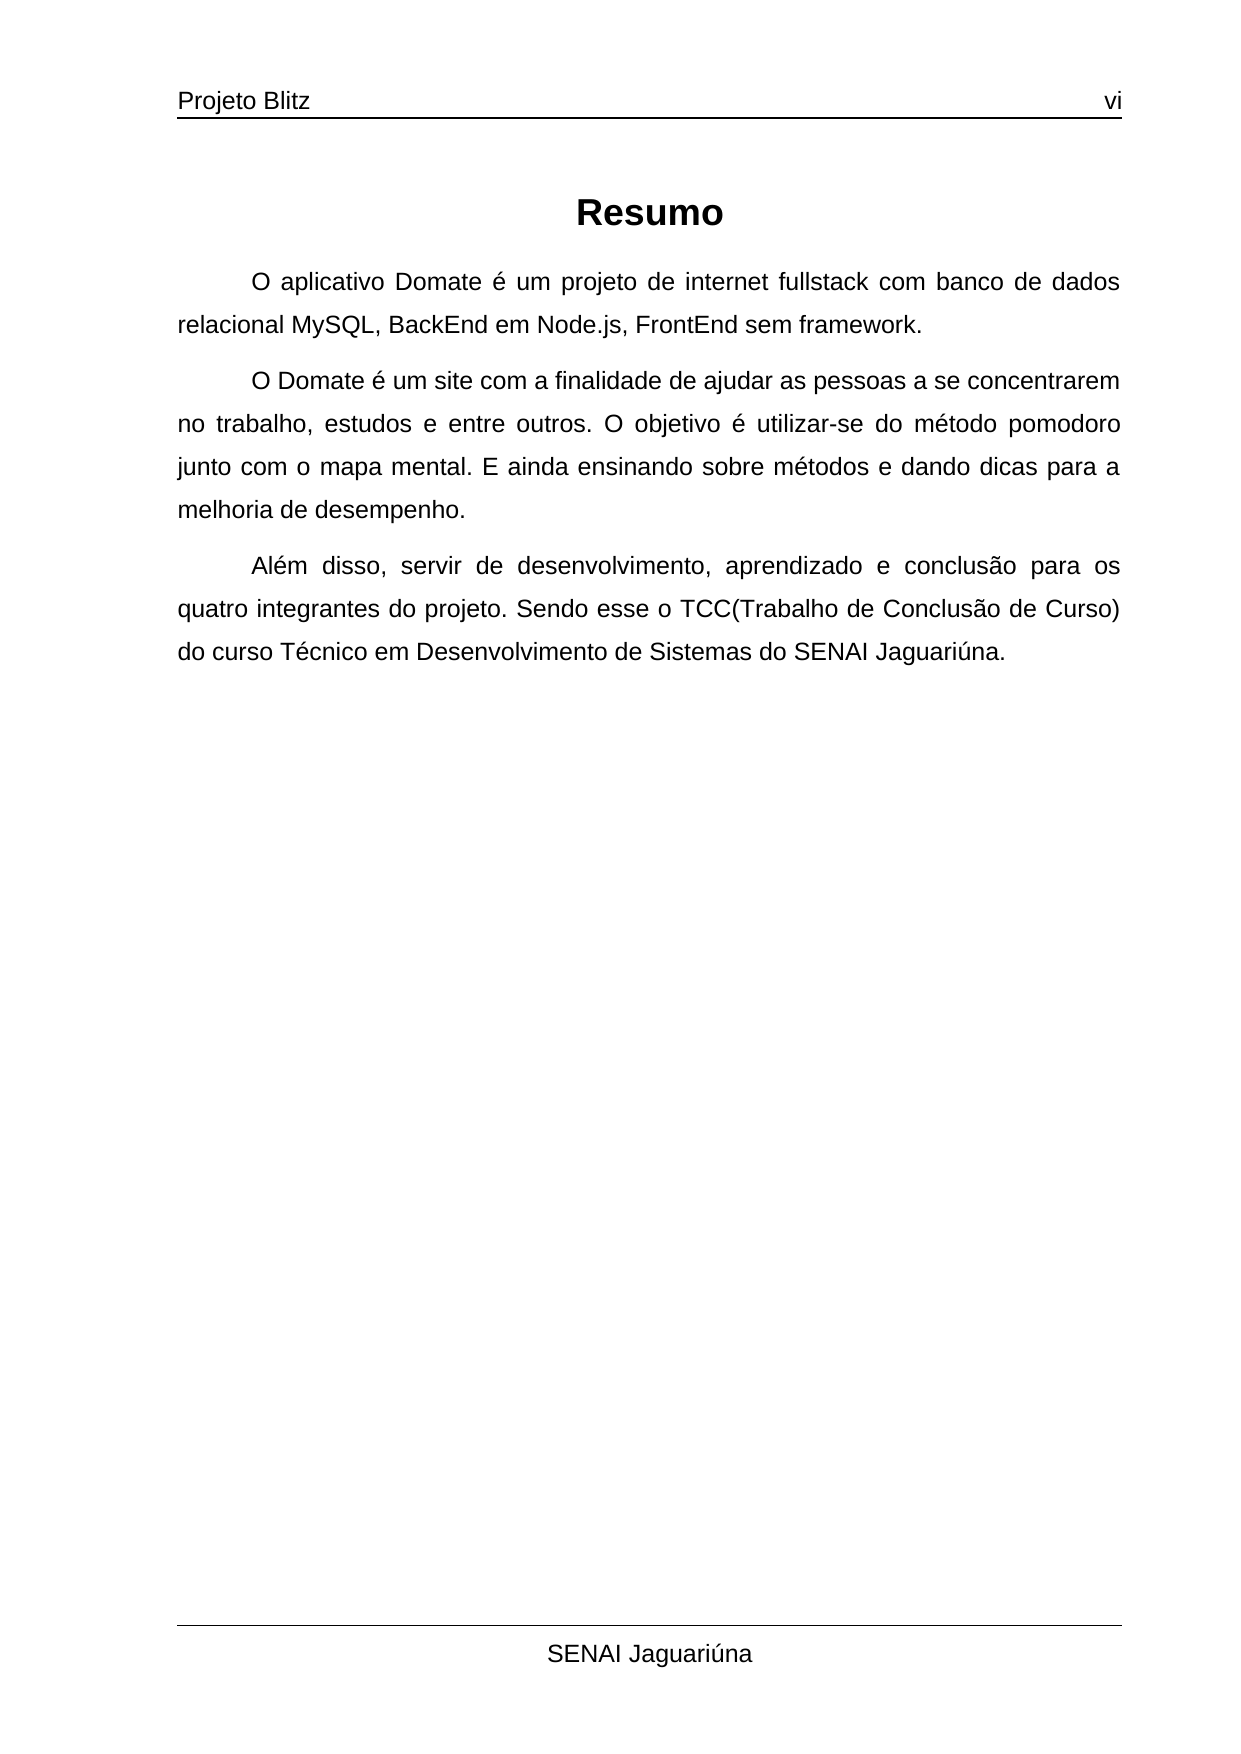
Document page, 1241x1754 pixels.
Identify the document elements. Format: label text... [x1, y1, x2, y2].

text Além disso, servir de desenvolvimento, aprendizado e conclusão para os quatro integrantes do projeto. Sendo esse o TCC(Trabalho de Conclusão de Curso) do curso Técnico em Desenvolvimento de Sistemas do SENAI Jaguariúna. [177, 551, 1122, 666]
text O aplicativo Domate é um projeto de internet fullstack com banco de dados relacional MySQL, BackEnd em Node.js, FrontEnd sem framework. [177, 267, 1122, 339]
text Resumo [177, 190, 1122, 233]
text O Domate é um site com a finalidade de ajudar as pessoas a se concentrarem no trabalho, estudos e entre outros. O objetivo é utilizar-se do método pomodoro junto com o mapa mental. E ainda ensinando sobre métodos e dando dicas para a melhoria de desempenho. [177, 366, 1122, 524]
